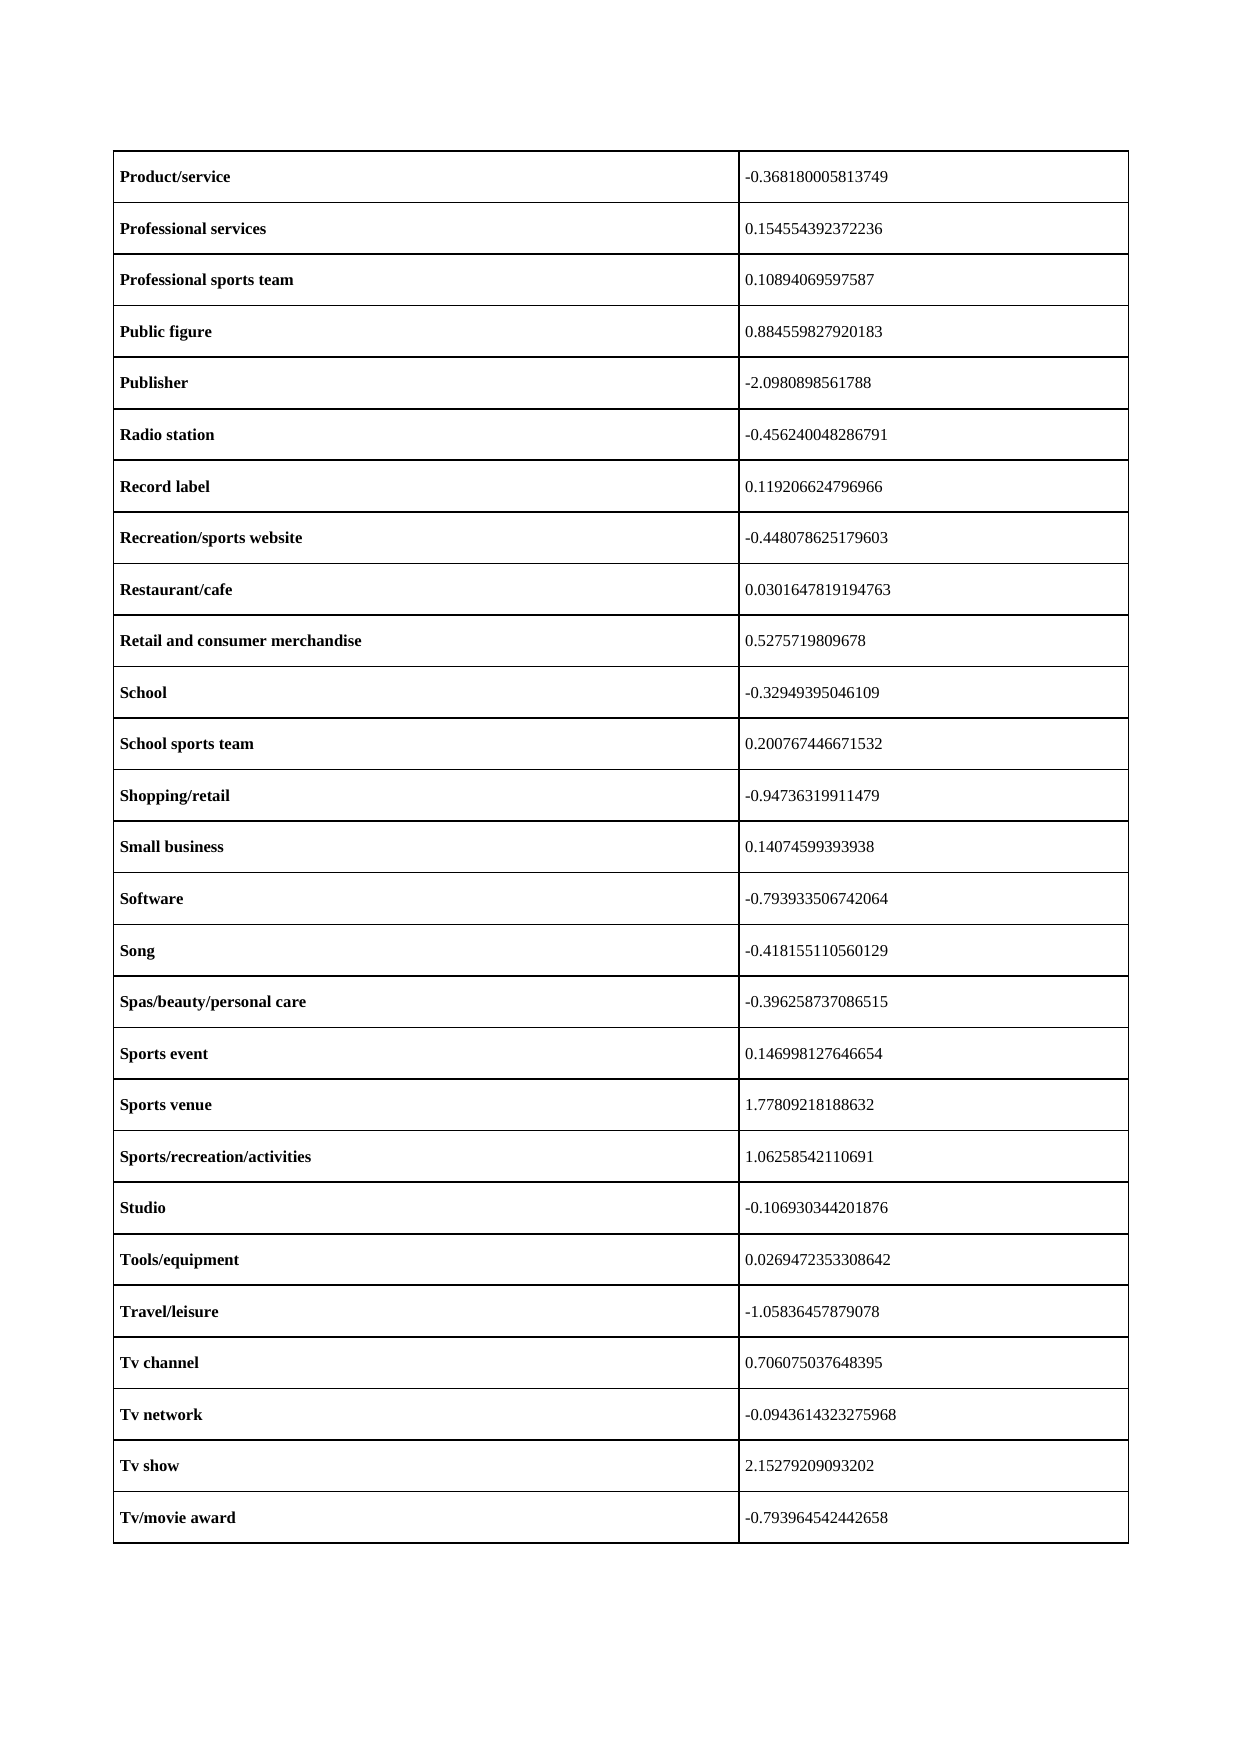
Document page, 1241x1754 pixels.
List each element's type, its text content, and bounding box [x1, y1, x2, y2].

table_cell Sports event [114, 1028, 738, 1078]
table_cell Radio station [114, 410, 738, 459]
table_cell Small business [114, 822, 738, 872]
table_cell School [114, 667, 738, 717]
table_cell Product/service [114, 152, 738, 202]
table_cell 1.77809218188632 [740, 1080, 1128, 1130]
table_cell 0.0269472353308642 [740, 1235, 1128, 1284]
table_cell Travel/leisure [114, 1286, 738, 1336]
table_cell School sports team [114, 719, 738, 769]
table_cell 0.0301647819194763 [740, 564, 1128, 614]
table_cell Tv channel [114, 1338, 738, 1387]
table_cell Tools/equipment [114, 1235, 738, 1284]
table_cell -2.0980898561788 [740, 358, 1128, 408]
table_cell 1.06258542110691 [740, 1131, 1128, 1181]
table_cell 0.200767446671532 [740, 719, 1128, 769]
table_cell -0.793964542442658 [740, 1492, 1128, 1542]
table_cell -0.793933506742064 [740, 873, 1128, 923]
table_cell 0.119206624796966 [740, 461, 1128, 511]
table_cell Recreation/sports website [114, 513, 738, 562]
table_cell 0.5275719809678 [740, 616, 1128, 666]
table_cell -0.418155110560129 [740, 925, 1128, 975]
table_cell Song [114, 925, 738, 975]
table_cell Shopping/retail [114, 770, 738, 820]
table_cell -0.32949395046109 [740, 667, 1128, 717]
table_cell -0.456240048286791 [740, 410, 1128, 459]
table_cell 0.706075037648395 [740, 1338, 1128, 1387]
table_cell -1.05836457879078 [740, 1286, 1128, 1336]
table_cell Software [114, 873, 738, 923]
table_cell Spas/beauty/personal care [114, 977, 738, 1027]
table_cell 0.14074599393938 [740, 822, 1128, 872]
table_cell -0.106930344201876 [740, 1183, 1128, 1233]
table_cell 0.884559827920183 [740, 306, 1128, 356]
table_cell 0.154554392372236 [740, 203, 1128, 253]
table_cell 0.146998127646654 [740, 1028, 1128, 1078]
table_cell 2.15279209093202 [740, 1441, 1128, 1491]
table_cell -0.94736319911479 [740, 770, 1128, 820]
table_cell Professional services [114, 203, 738, 253]
table_cell -0.368180005813749 [740, 152, 1128, 202]
table_cell 0.10894069597587 [740, 255, 1128, 305]
table_cell Publisher [114, 358, 738, 408]
table_cell -0.396258737086515 [740, 977, 1128, 1027]
table_cell Record label [114, 461, 738, 511]
table_cell Professional sports team [114, 255, 738, 305]
table_cell -0.0943614323275968 [740, 1389, 1128, 1439]
table_cell Tv/movie award [114, 1492, 738, 1542]
table_cell Restaurant/cafe [114, 564, 738, 614]
table_cell Studio [114, 1183, 738, 1233]
table_cell Tv show [114, 1441, 738, 1491]
table_cell Public figure [114, 306, 738, 356]
table_cell Tv network [114, 1389, 738, 1439]
table_cell Sports/recreation/activities [114, 1131, 738, 1181]
table_cell Sports venue [114, 1080, 738, 1130]
table_cell -0.448078625179603 [740, 513, 1128, 562]
table_cell Retail and consumer merchandise [114, 616, 738, 666]
